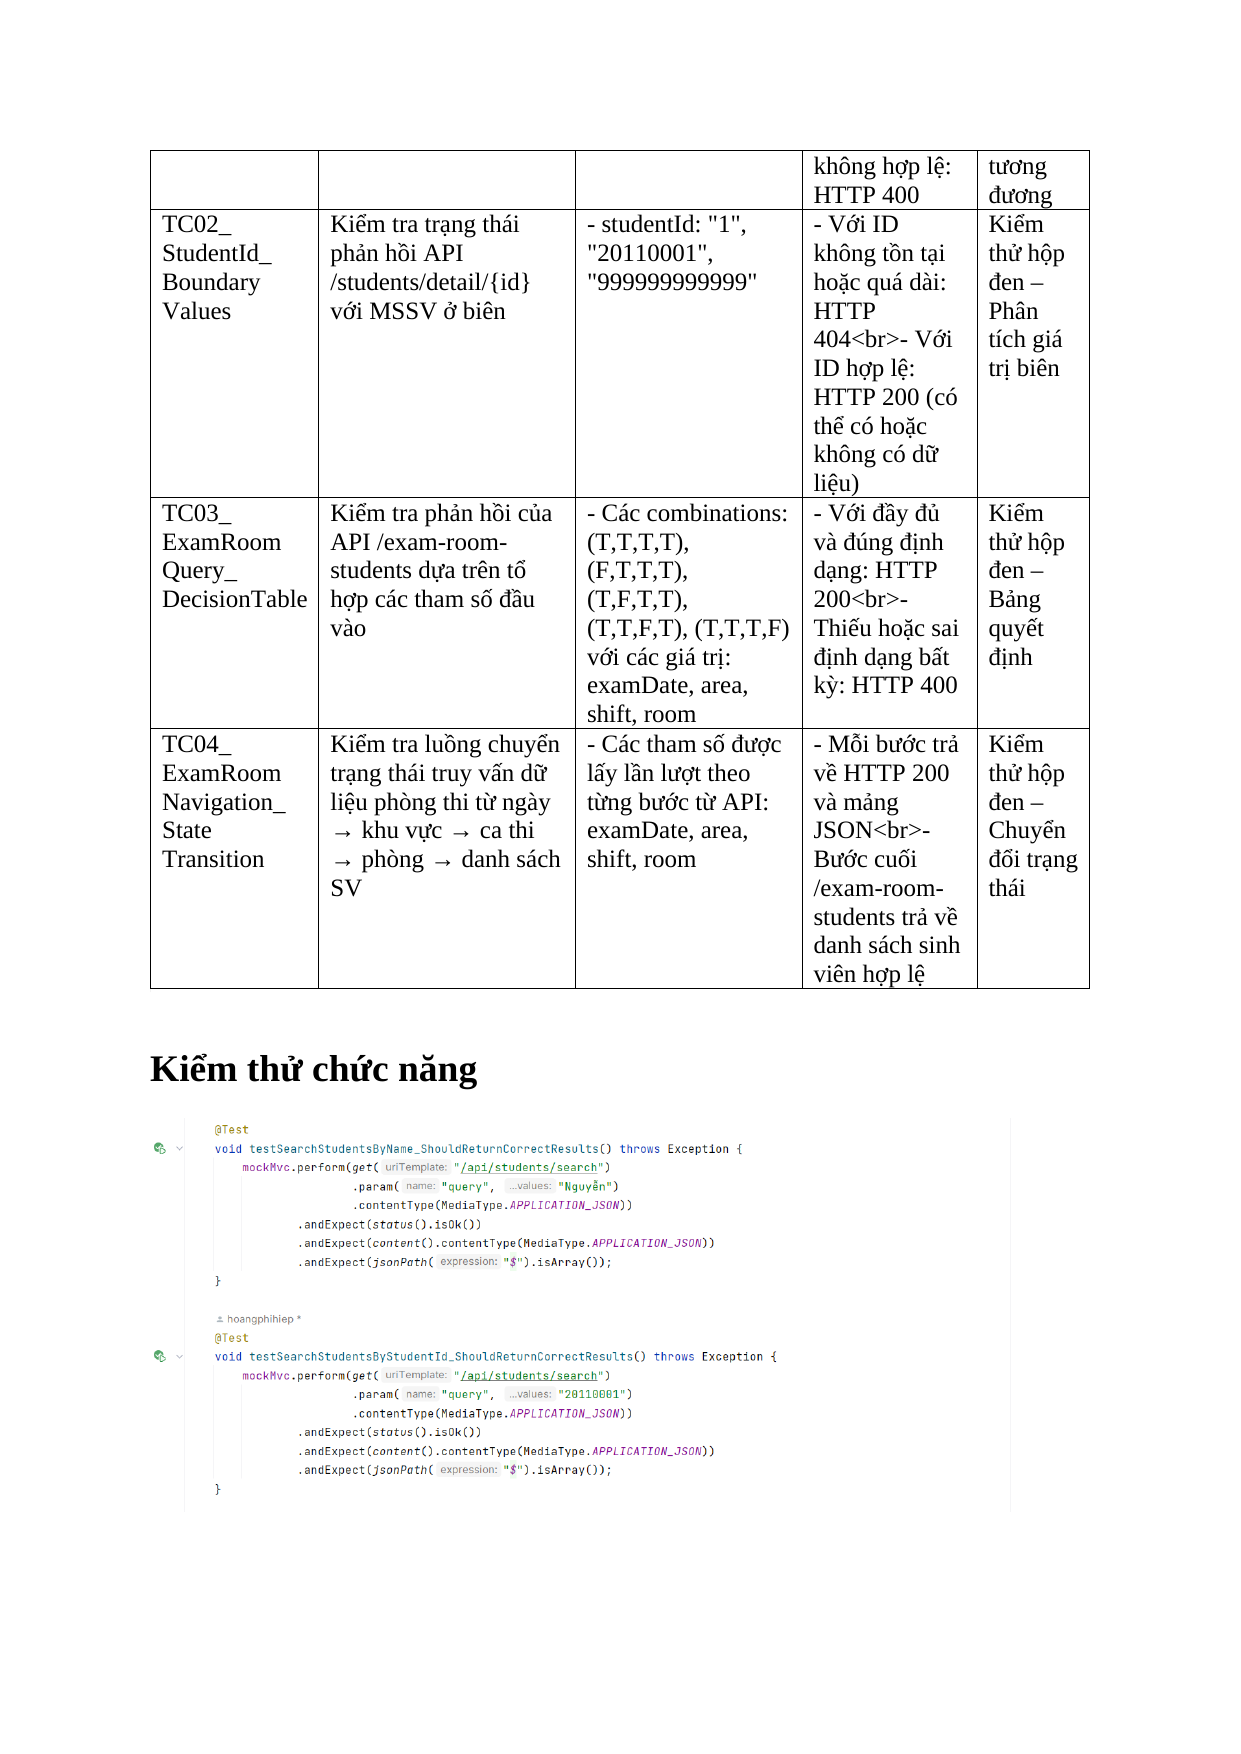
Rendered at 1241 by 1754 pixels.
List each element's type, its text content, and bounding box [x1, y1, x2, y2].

table_cell TC02_ StudentId_ Boundary Values [151, 210, 318, 497]
table_cell Kiểm thử hộp đen – Chuyển đổi trạng thái [978, 729, 1089, 988]
table_cell Kiểm tra luồng chuyển trạng thái truy vấn dữ liệu phòng thi từ ngày → khu vực → ca thi → phòng → danh sách SV [319, 729, 575, 988]
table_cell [803, 151, 977, 208]
picture [150, 1118, 1091, 1512]
table_cell - Với ID không tồn tại hoặc quá dài: HTTP 404<br>- Với ID hợp lệ: HTTP 200 (có thể có hoặc không có dữ liệu) [803, 210, 977, 497]
table_cell Kiểm tra phản hồi của API /exam-room-students dựa trên tổ hợp các tham số đầu vào [319, 498, 575, 728]
table_cell TC04_ ExamRoom Navigation_ State Transition [151, 729, 318, 988]
table_cell TC03_ ExamRoom Query_ DecisionTable [151, 498, 318, 728]
text Kiểm thử chức năng [150, 1046, 1090, 1089]
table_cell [151, 151, 318, 208]
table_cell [576, 151, 802, 208]
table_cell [978, 151, 1089, 208]
table_cell Kiểm tra trạng thái phản hồi API /students/detail/{id} với MSSV ở biên [319, 210, 575, 497]
table_cell - Mỗi bước trả về HTTP 200 và mảng JSON<br>- Bước cuối /exam-room-students trả về danh sách sinh viên hợp lệ [803, 729, 977, 988]
table_cell Kiểm thử hộp đen – Phân tích giá trị biên [978, 210, 1089, 497]
table_cell - Các combinations: (T,T,T,T), (F,T,T,T), (T,F,T,T), (T,T,F,T), (T,T,T,F) với các giá trị: examDate, area, shift, room [576, 498, 802, 728]
table_cell - Với đầy đủ và đúng định dạng: HTTP 200<br>- Thiếu hoặc sai định dạng bất kỳ: HTTP 400 [803, 498, 977, 728]
table_cell - studentId: "1", "20110001", "999999999999" [576, 210, 802, 497]
table_cell Kiểm thử hộp đen – Bảng quyết định [978, 498, 1089, 728]
table_cell - Các tham số được lấy lần lượt theo từng bước từ API: examDate, area, shift, room [576, 729, 802, 988]
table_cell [319, 151, 575, 208]
